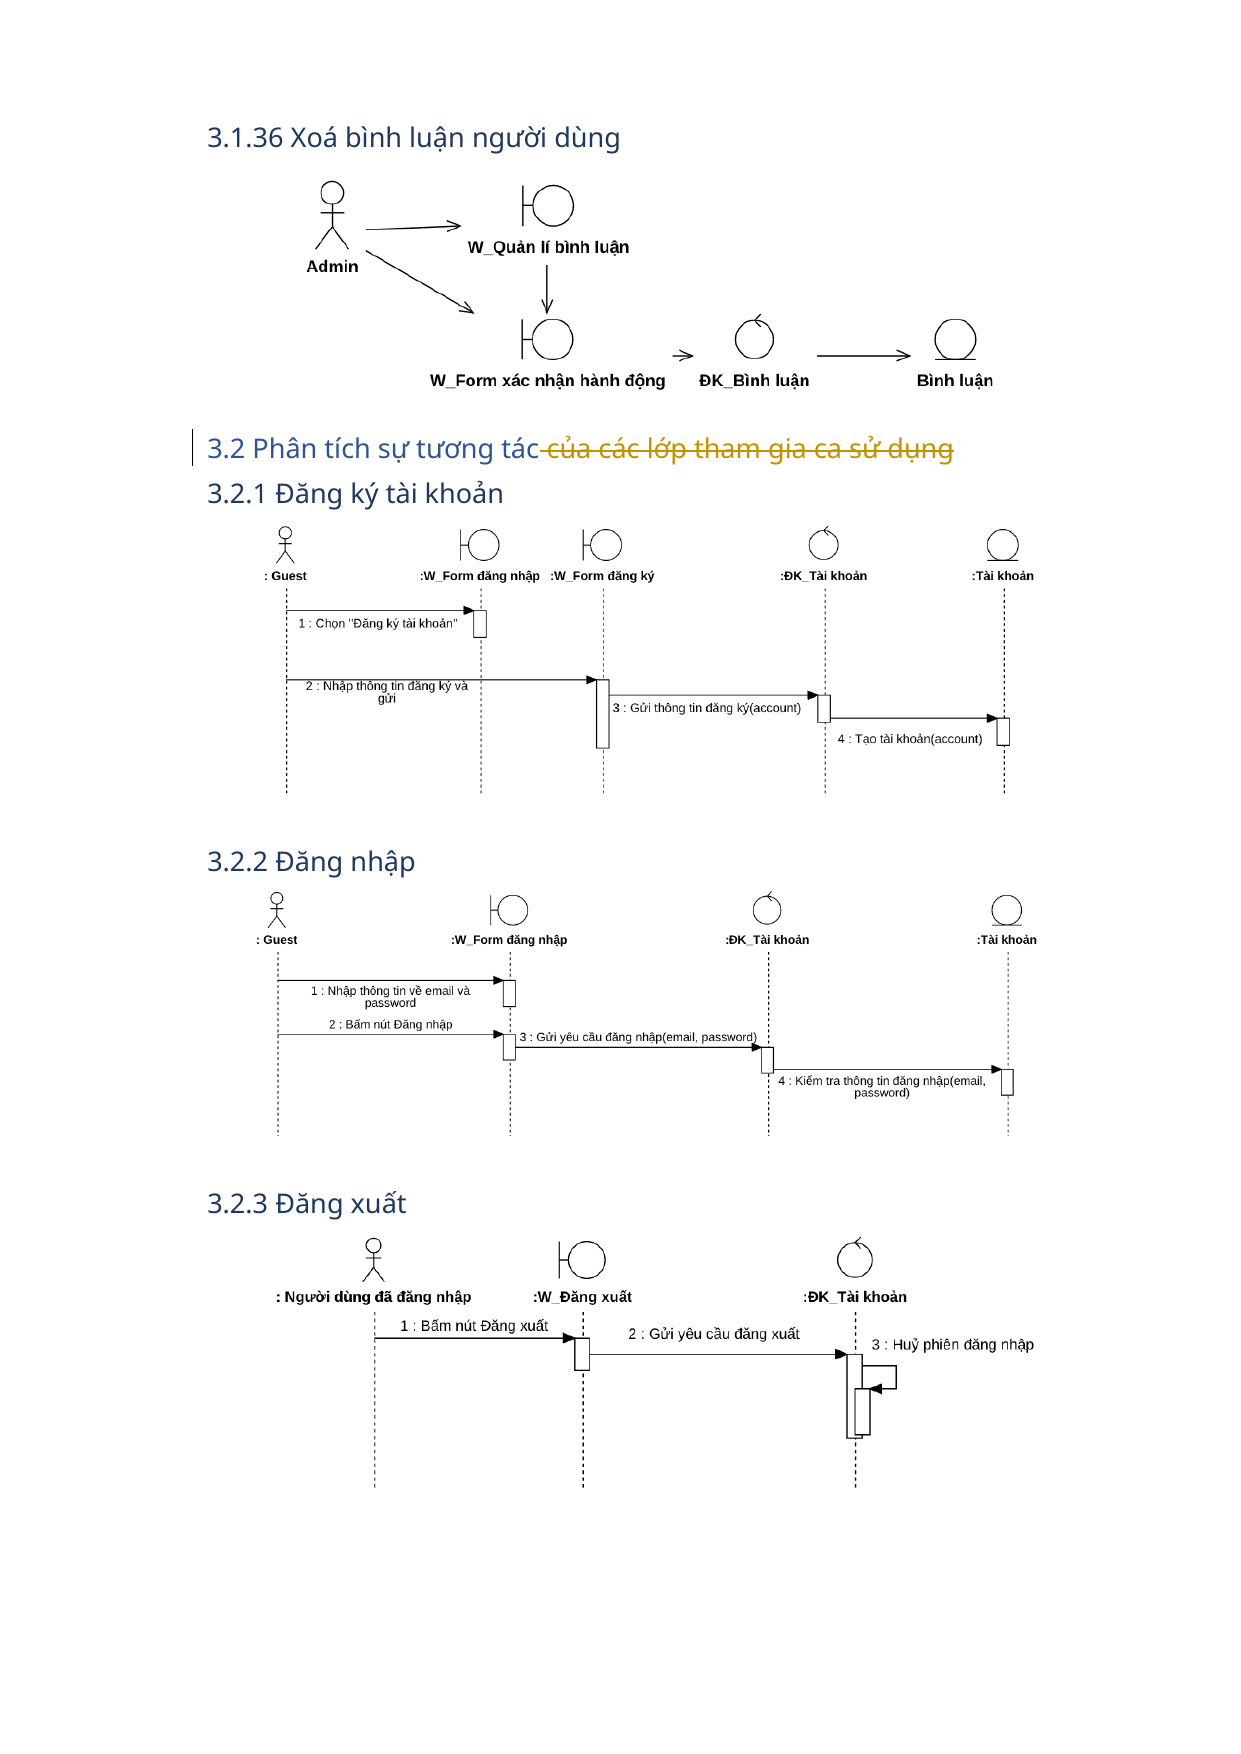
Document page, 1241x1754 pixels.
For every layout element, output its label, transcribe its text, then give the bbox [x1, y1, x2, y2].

picture [297, 165, 1004, 423]
picture [252, 886, 1048, 1136]
subtitle 3.2.2 Đăng nhập [207, 842, 1093, 879]
subtitle 3.2 Phân tích sự tương tác [207, 429, 1093, 466]
picture [258, 1231, 1043, 1488]
subtitle 3.2.3 Đăng xuất [207, 1184, 1093, 1221]
subtitle 3.1.36 Xoá bình luận người dùng [207, 118, 1093, 155]
subtitle 3.2.1 Đăng ký tài khoản [207, 474, 1093, 511]
picture [261, 521, 1040, 795]
